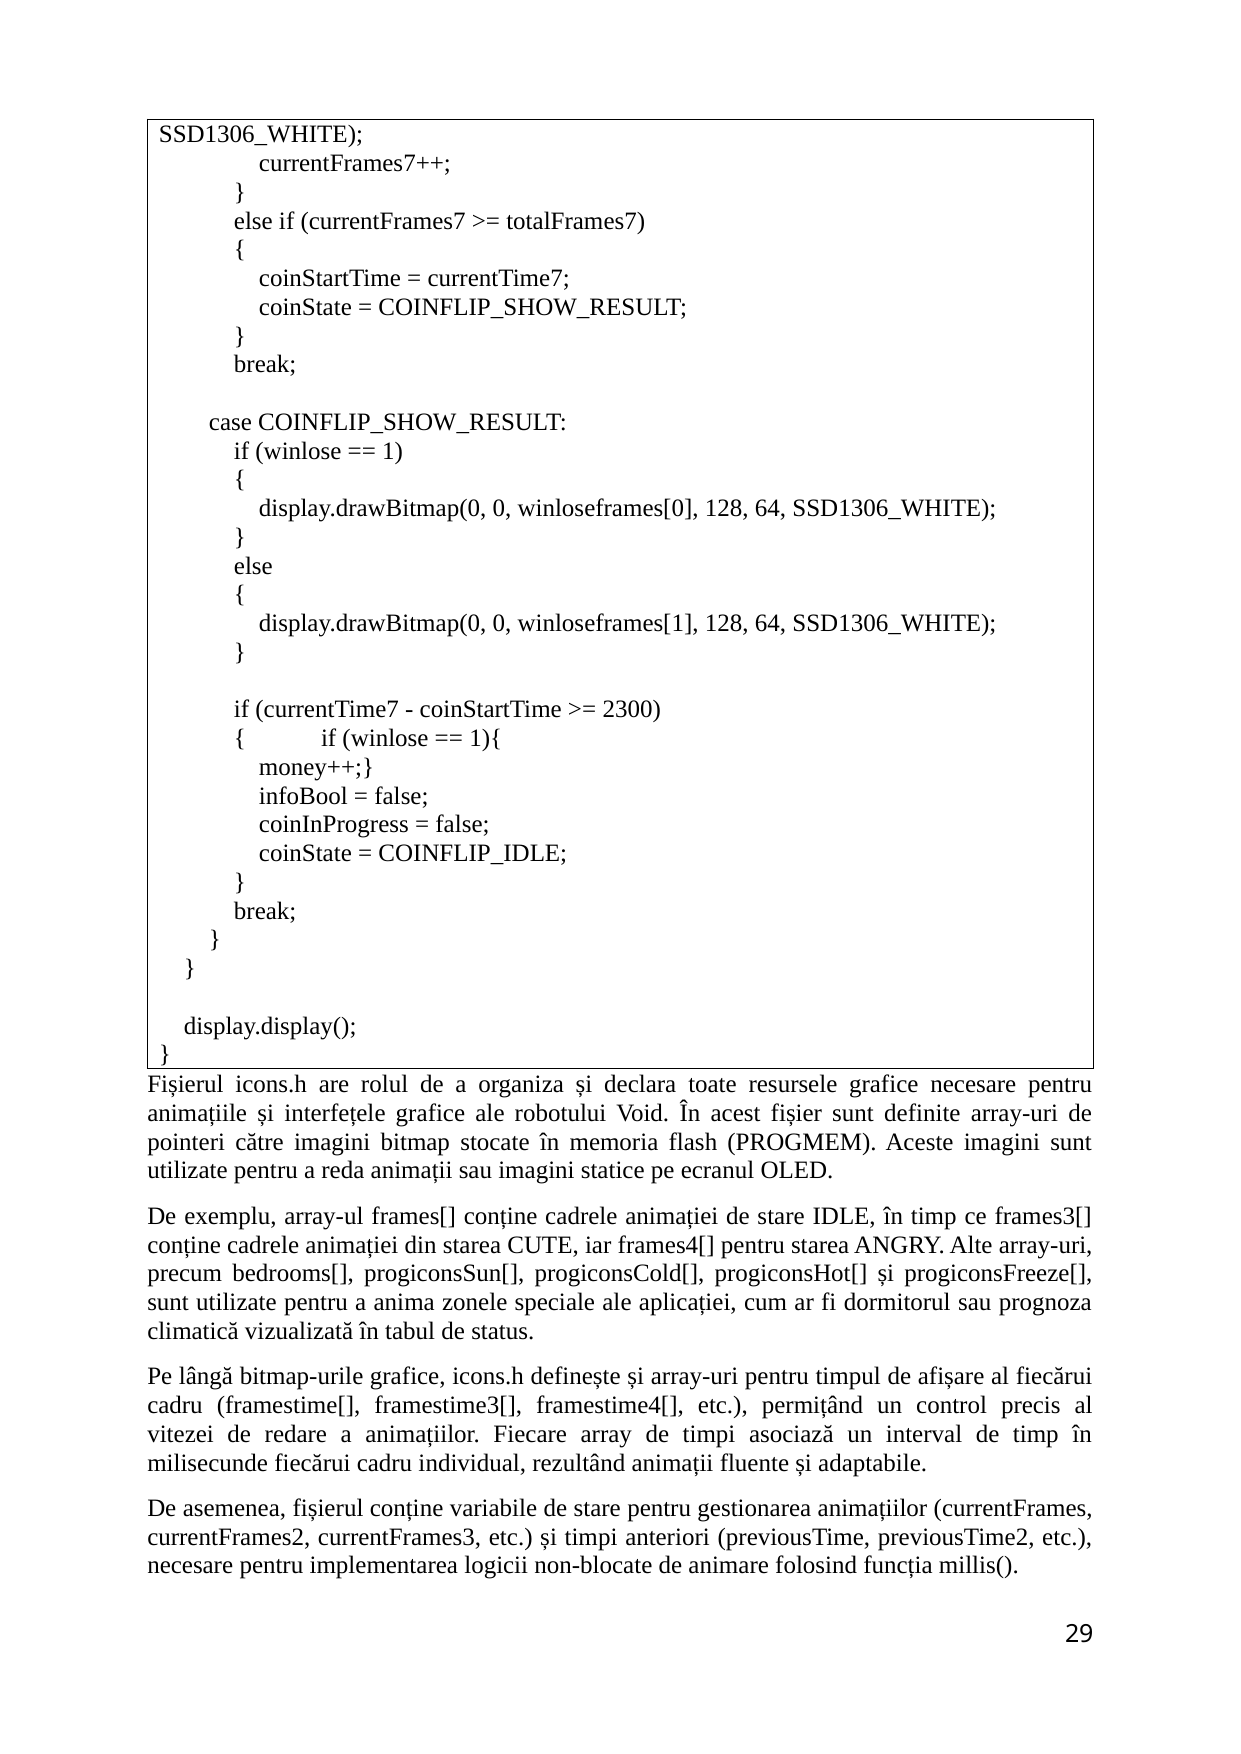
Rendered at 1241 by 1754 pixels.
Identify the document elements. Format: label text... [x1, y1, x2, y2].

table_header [148, 120, 1093, 1068]
text Pe lângă bitmap-urile grafice, icons.h definește și array-uri pentru timpul de afișare al fiecărui cadru (framestime[], framestime3[], framestime4[], etc.), permițând un control precis al vitezei de redare a animațiilor. Fiecare array de timpi asociază un interval de timp în milisecunde fiecărui cadru individual, rezultând animații fluente și adaptabile. [147, 1361, 1093, 1476]
text De exemplu, array-ul frames[] conține cadrele animației de stare IDLE, în timp ce frames3[] conține cadrele animației din starea CUTE, iar frames4[] pentru starea ANGRY. Alte array-uri, precum bedrooms[], progiconsSun[], progiconsCold[], progiconsHot[] și progiconsFreeze[], sunt utilizate pentru a anima zonele speciale ale aplicației, cum ar fi dormitorul sau prognoza climatică vizualizată în tabul de status. [147, 1201, 1093, 1345]
text Fișierul icons.h are rolul de a organiza și declara toate resursele grafice necesare pentru animațiile și interfețele grafice ale robotului Void. În acest fișier sunt definite array-uri de pointeri către imagini bitmap stocate în memoria flash (PROGMEM). Aceste imagini sunt utilizate pentru a reda animații sau imagini statice pe ecranul OLED. [147, 1069, 1093, 1184]
text De asemenea, fișierul conține variabile de stare pentru gestionarea animațiilor (currentFrames, currentFrames2, currentFrames3, etc.) și timpi anteriori (previousTime, previousTime2, etc.), necesare pentru implementarea logicii non-blocate de animare folosind funcția millis(). [147, 1493, 1093, 1579]
